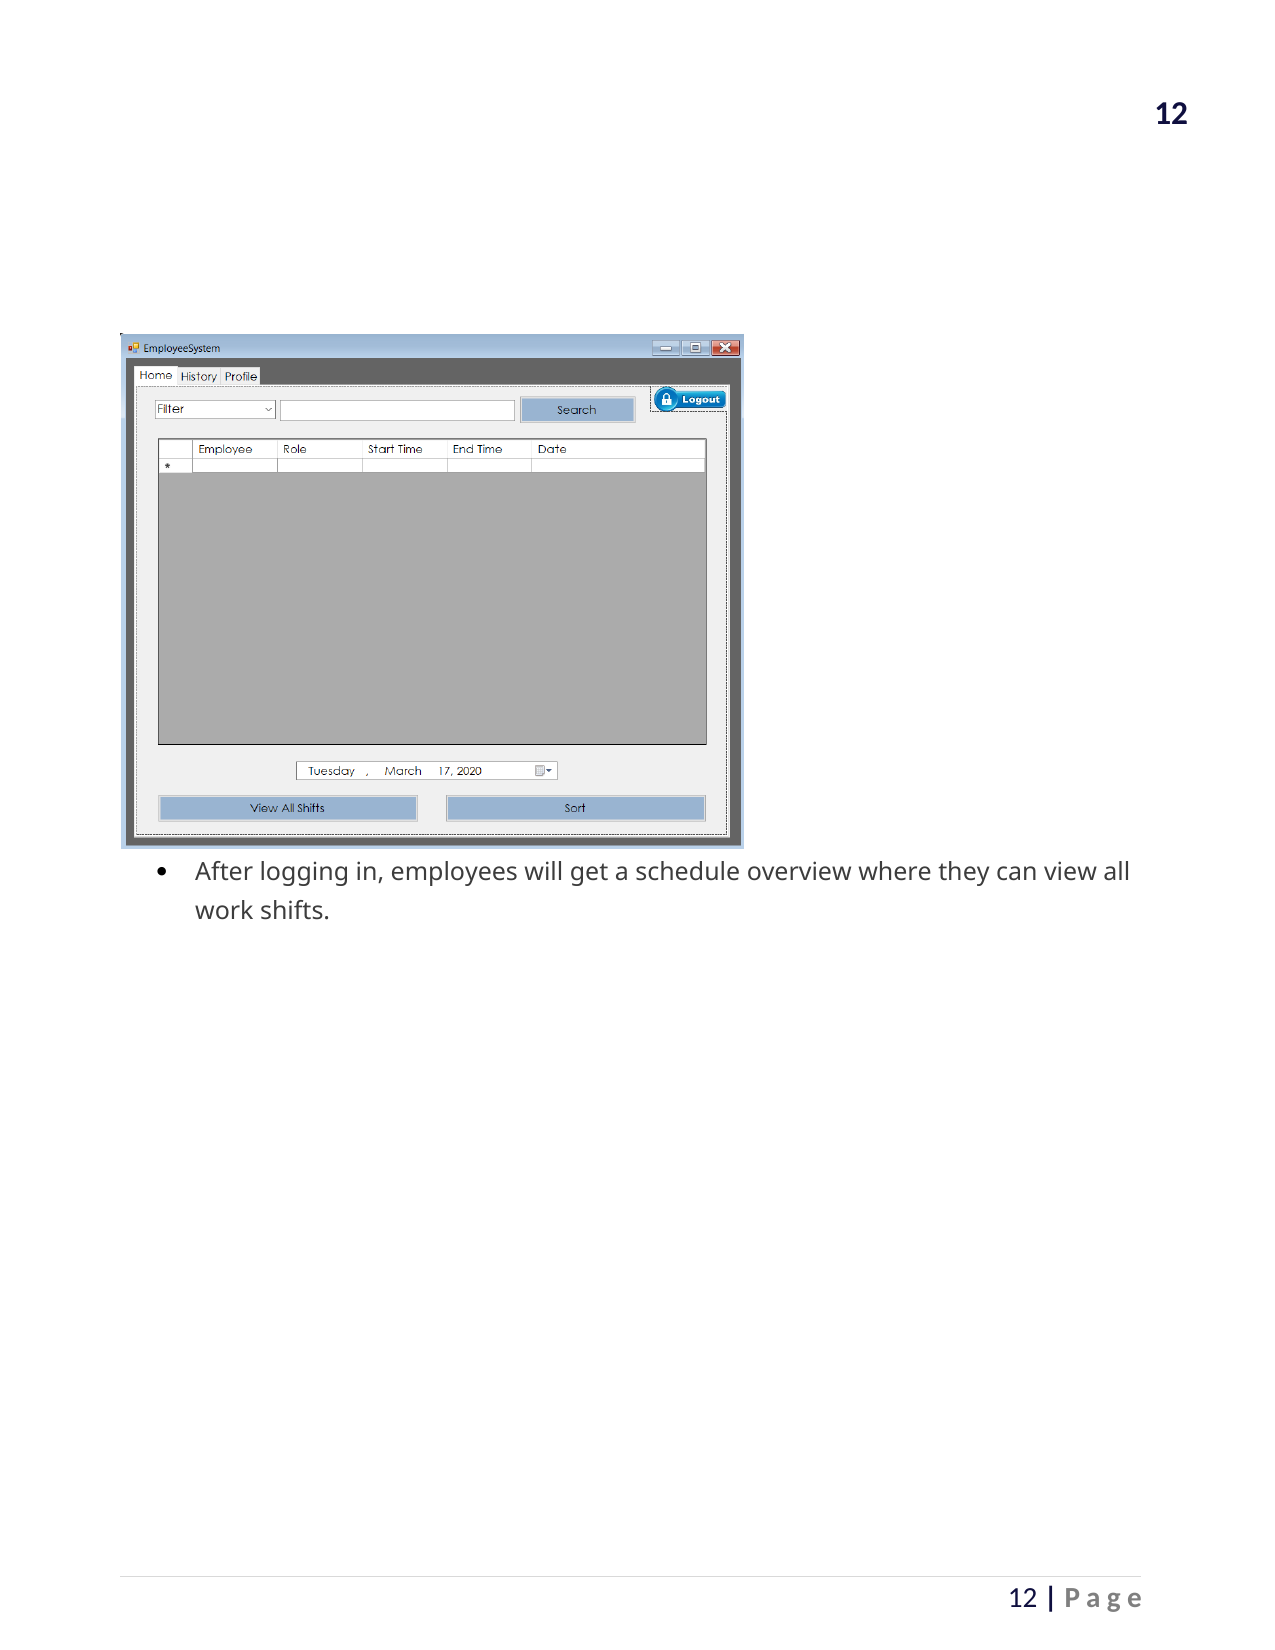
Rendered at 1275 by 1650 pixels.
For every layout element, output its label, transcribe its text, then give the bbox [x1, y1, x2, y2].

list After logging in, employees will get a schedule overview where they can view all work shifts. [157, 854, 1155, 927]
picture [120, 333, 744, 849]
